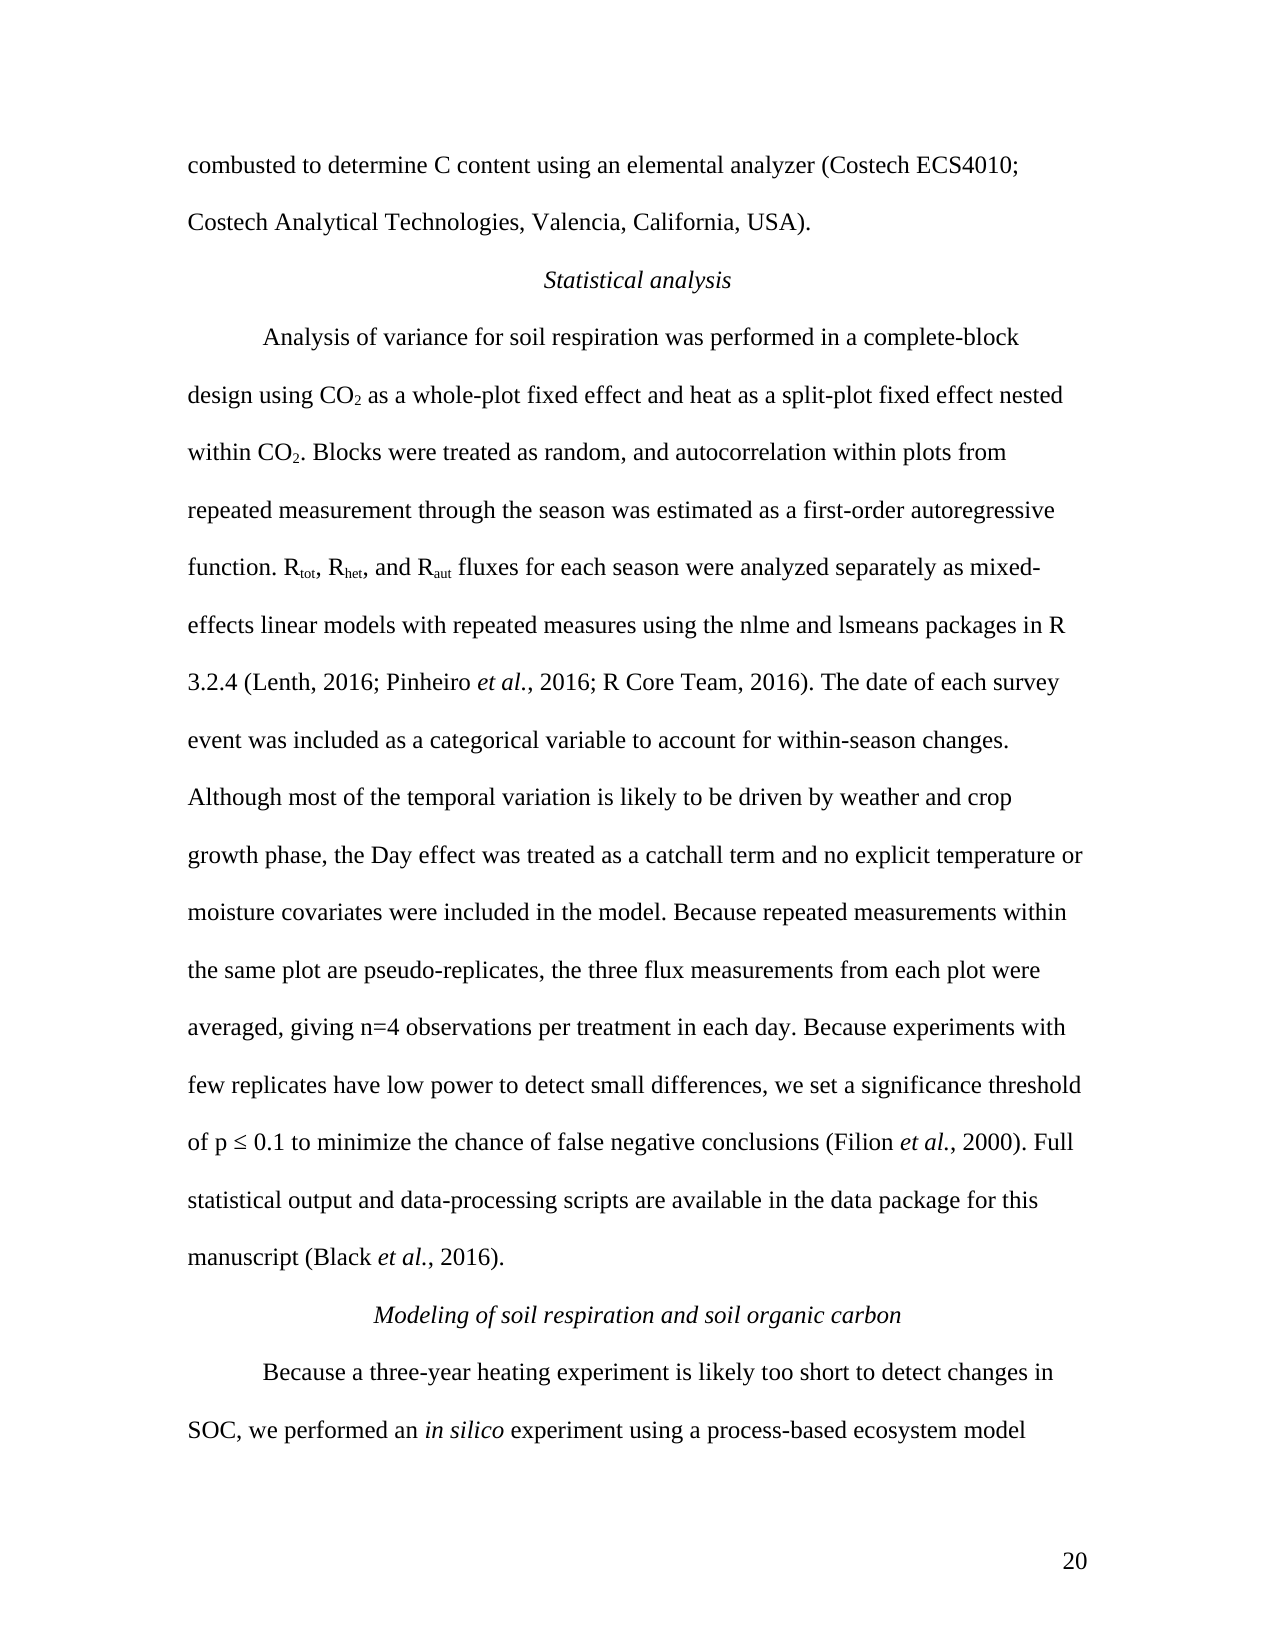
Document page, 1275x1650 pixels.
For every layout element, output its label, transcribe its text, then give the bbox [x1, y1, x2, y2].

text Analysis of variance for soil respiration was performed in a complete-block design using CO2 as a whole-plot fixed effect and heat as a split-plot fixed effect nested within CO2. Blocks were treated as random, and autocorrelation within plots from repeated measurement through the season was estimated as a first-order autoregressive function. Rtot, Rhet, and Raut fluxes for each season were analyzed separately as mixed-effects linear models with repeated measures using the nlme and lsmeans packages in R 3.2.4 (Lenth, 2016; Pinheiro et al., 2016; R Core Team, 2016). The date of each survey event was included as a categorical variable to account for within-season changes. Although most of the temporal variation is likely to be driven by weather and crop growth phase, the Day effect was treated as a catchall term and no explicit temperature or moisture covariates were included in the model. Because repeated measurements within the same plot are pseudo-replicates, the three flux measurements from each plot were averaged, giving n=4 observations per treatment in each day. Because experiments with few replicates have low power to detect small differences, we set a significance threshold of p 0.1 to minimize the chance of false negative conclusions (Filion et al., 2000). Full statistical output and data-processing scripts are available in the data package for this manuscript (Black et al., 2016). [187, 322, 1087, 1271]
subtitle Statistical analysis [187, 265, 1087, 294]
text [187, 1357, 1087, 1444]
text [187, 150, 1087, 236]
subtitle Modeling of soil respiration and soil organic carbon [187, 1300, 1087, 1329]
